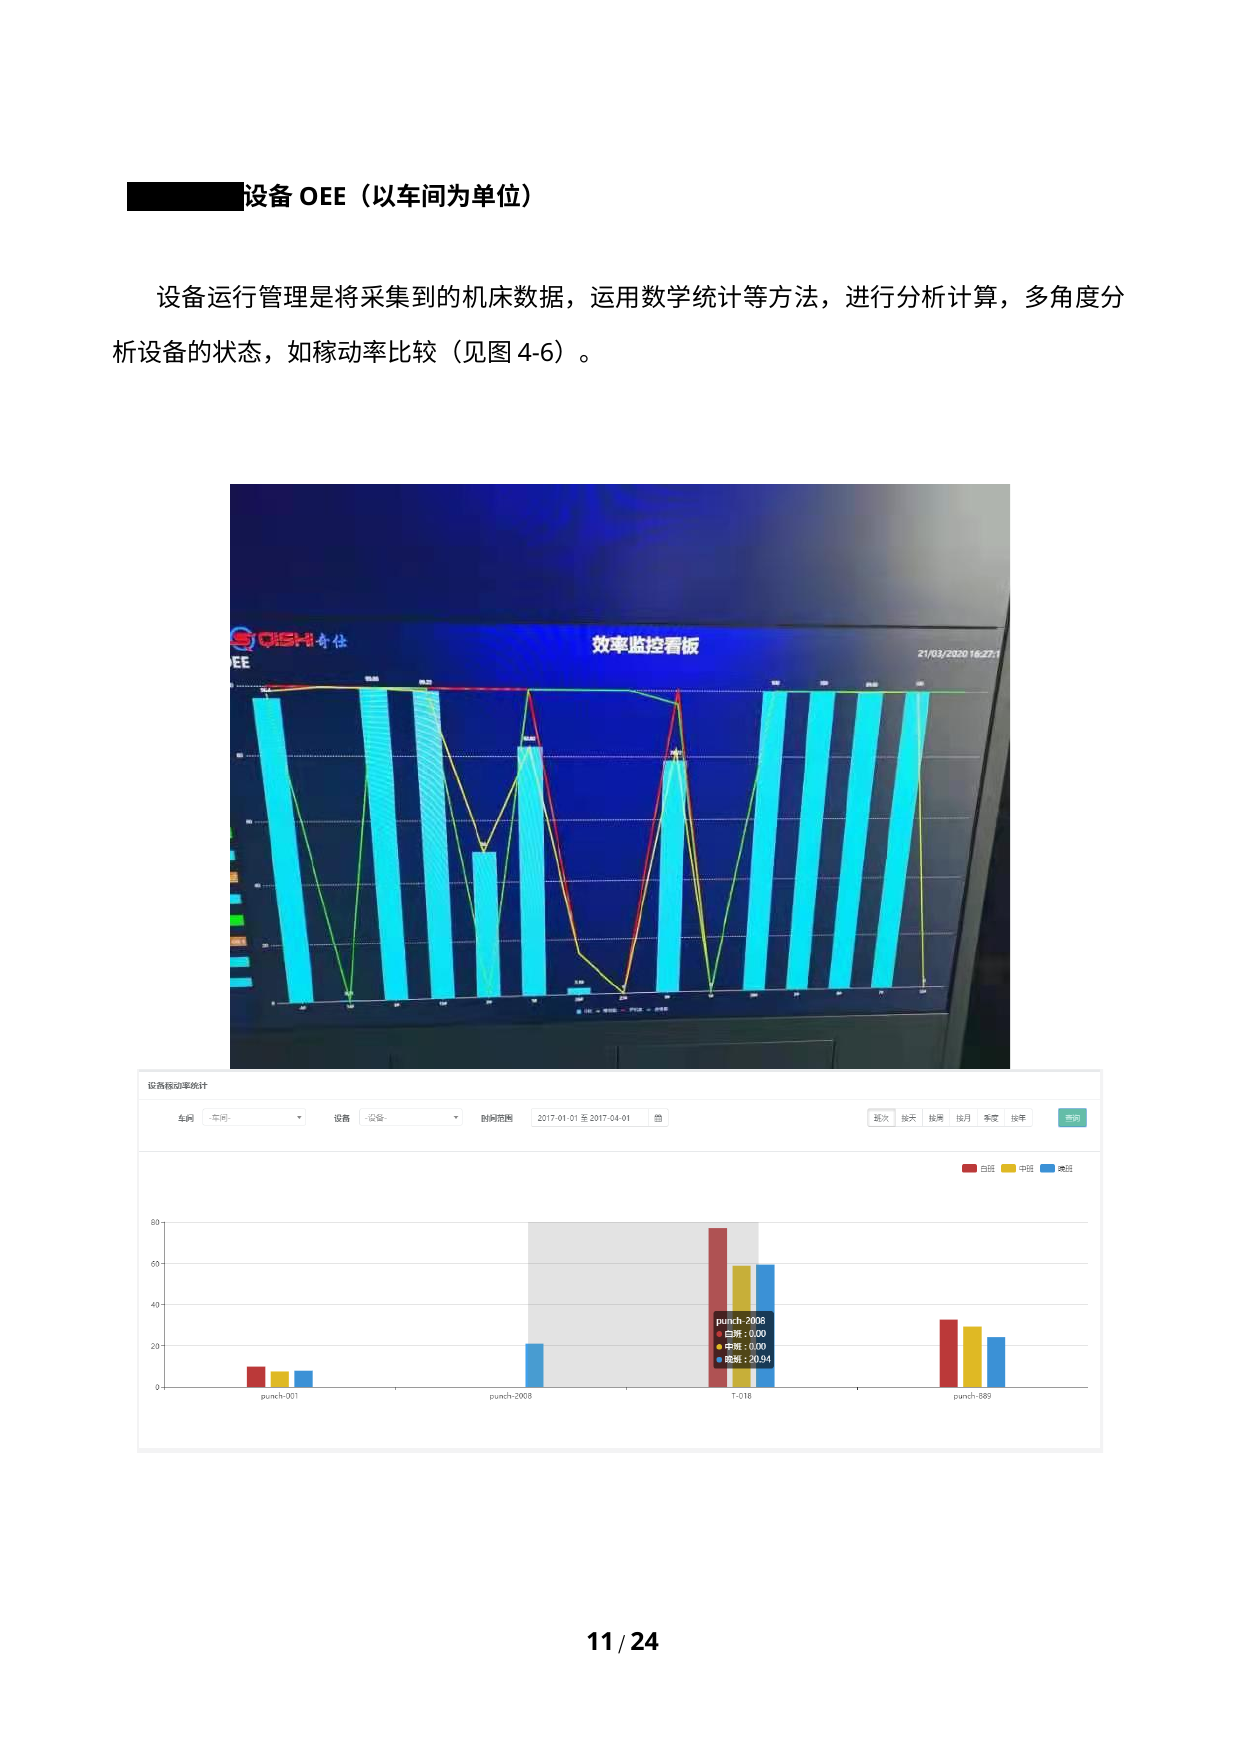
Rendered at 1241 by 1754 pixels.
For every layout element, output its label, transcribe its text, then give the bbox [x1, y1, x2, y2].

text 设备运行管理是将采集到的机床数据，运用数学统计等方法，进行分析计算，多角度分析设备的状态，如稼动率比较（见图4-6）。 [112, 278, 1128, 368]
subtitle 设备OEE（以车间为单位） [127, 162, 1128, 227]
picture [137, 484, 1104, 1453]
